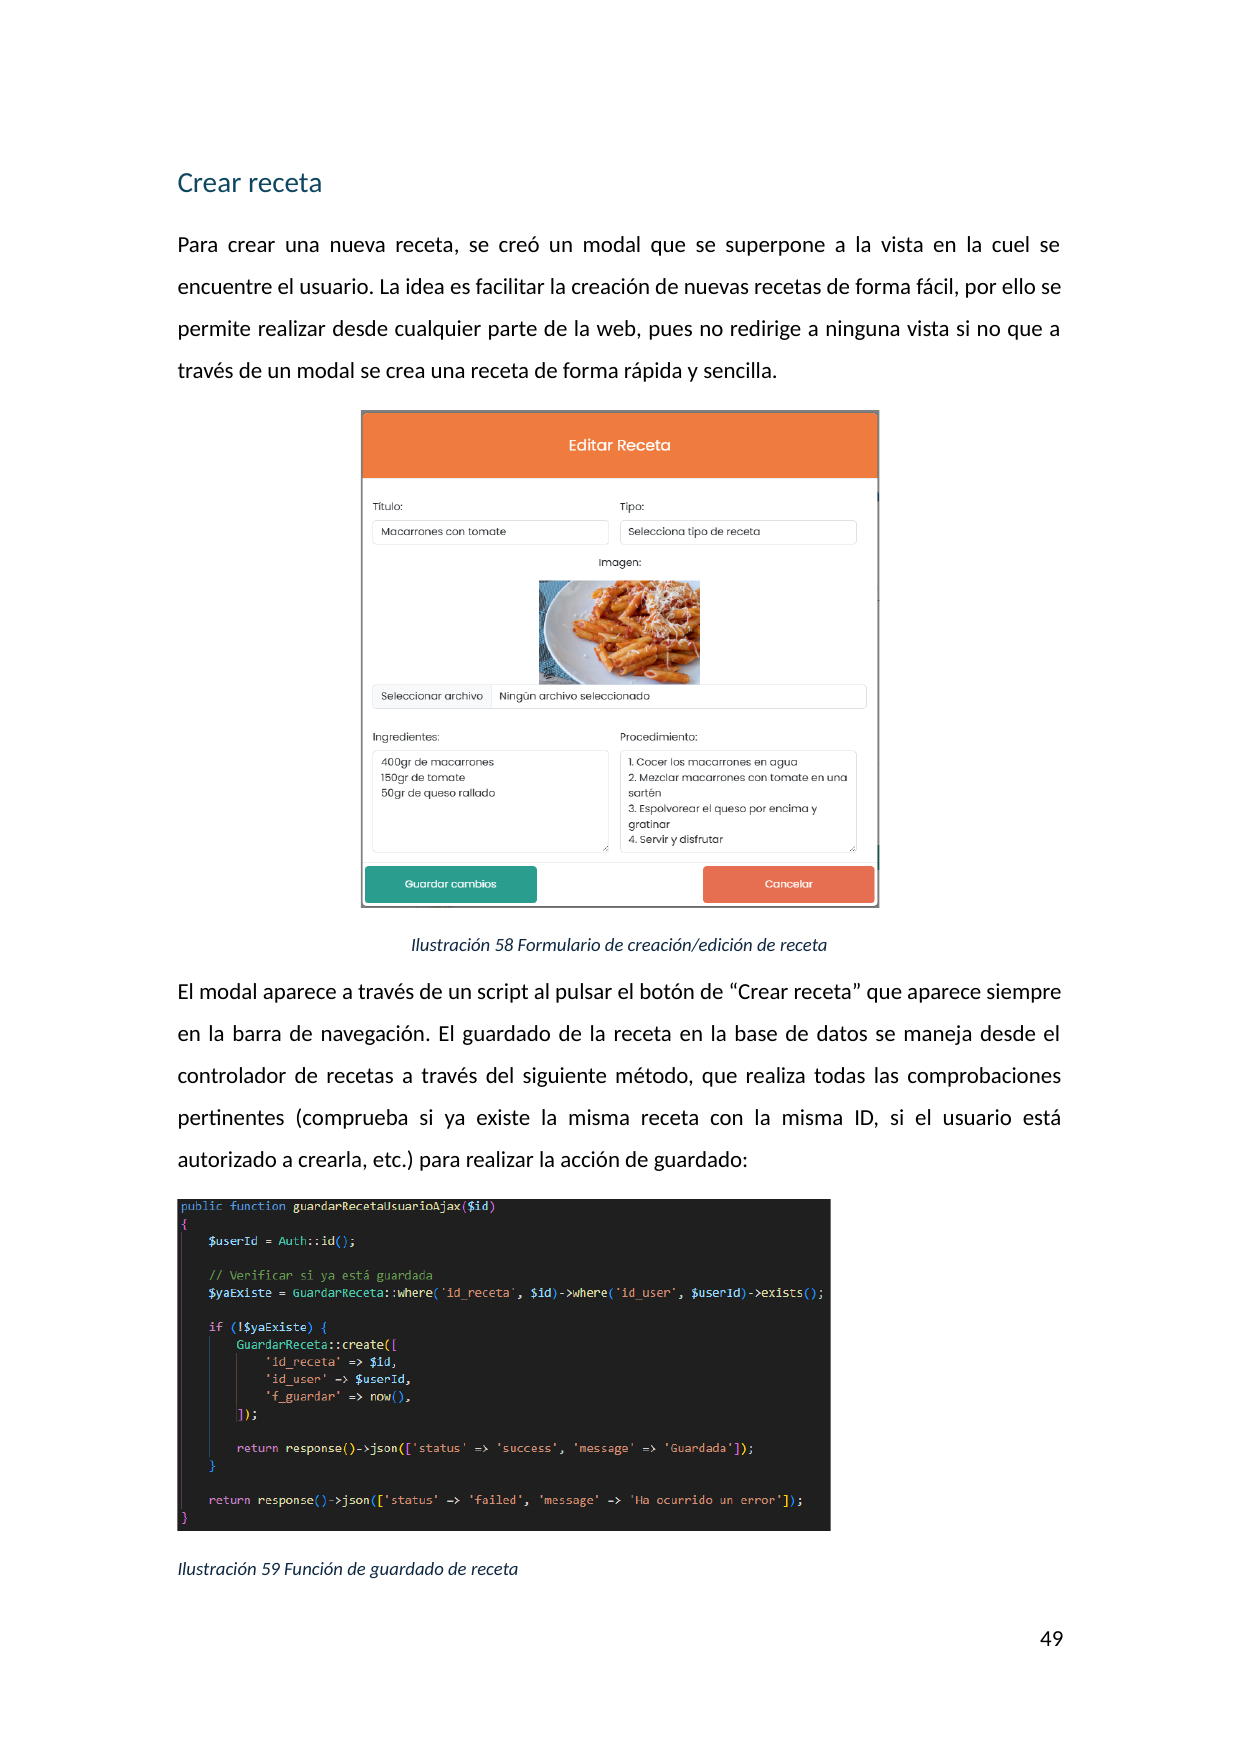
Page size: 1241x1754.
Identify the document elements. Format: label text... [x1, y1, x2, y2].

text Para crear una nueva receta, se creó un modal que se superpone a la vista en la cuel se encuentre el usuario. La idea es facilitar la creación de nuevas recetas de forma fácil, por ello se permite realizar desde cualquier parte de la web, pues no redirige a ninguna vista si no que a través de un modal se crea una receta de forma rápida y sencilla. [177, 230, 1063, 384]
subtitle Crear receta [177, 164, 1063, 200]
picture [360, 410, 880, 908]
picture [177, 1199, 831, 1531]
text El modal aparece a través de un script al pulsar el botón de “Crear receta” que aparece siempre en la barra de navegación. El guardado de la receta en la base de datos se maneja desde el controlador de recetas a través del siguiente método, que realiza todas las comprobaciones pertinentes (comprueba si ya existe la misma receta con la misma ID, si el usuario está autorizado a crearla, etc.) para realizar la acción de guardado: [177, 977, 1063, 1173]
